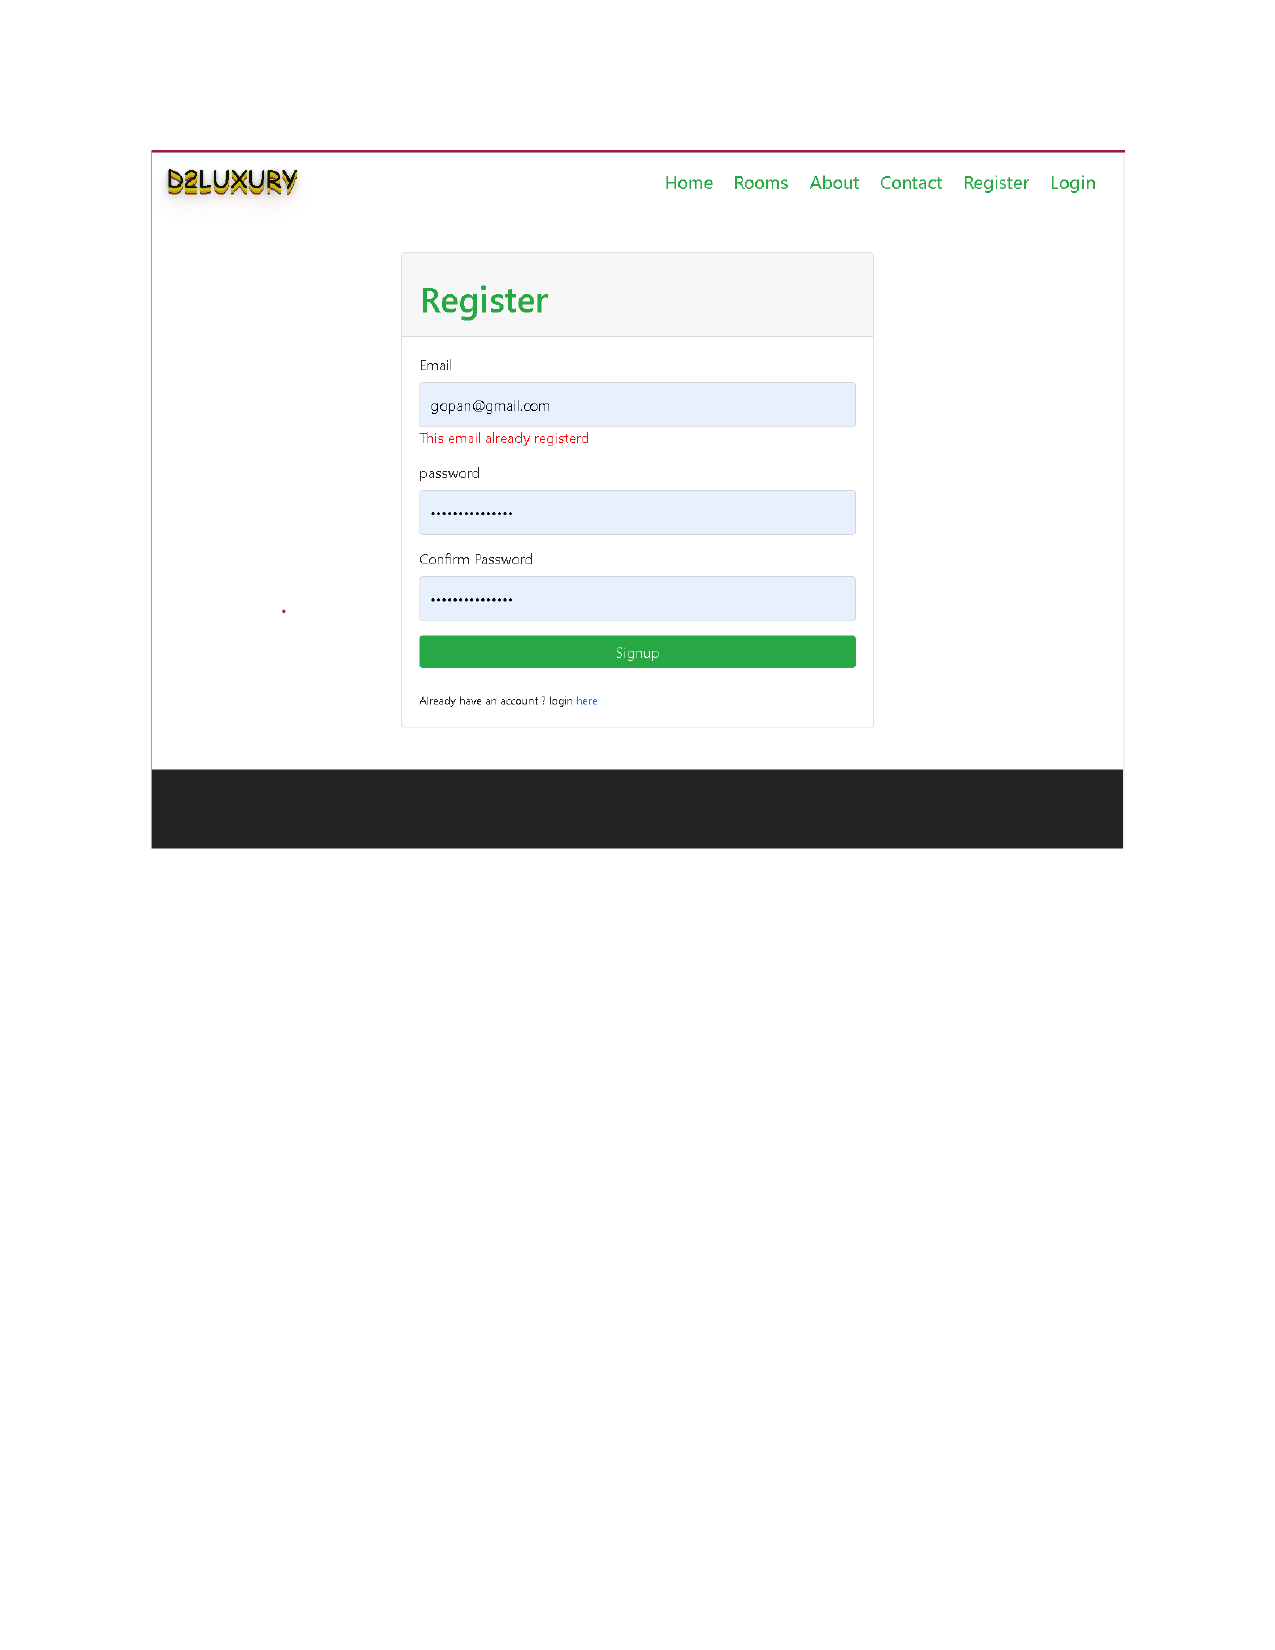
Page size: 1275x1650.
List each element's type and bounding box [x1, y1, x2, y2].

picture [150, 150, 1125, 849]
